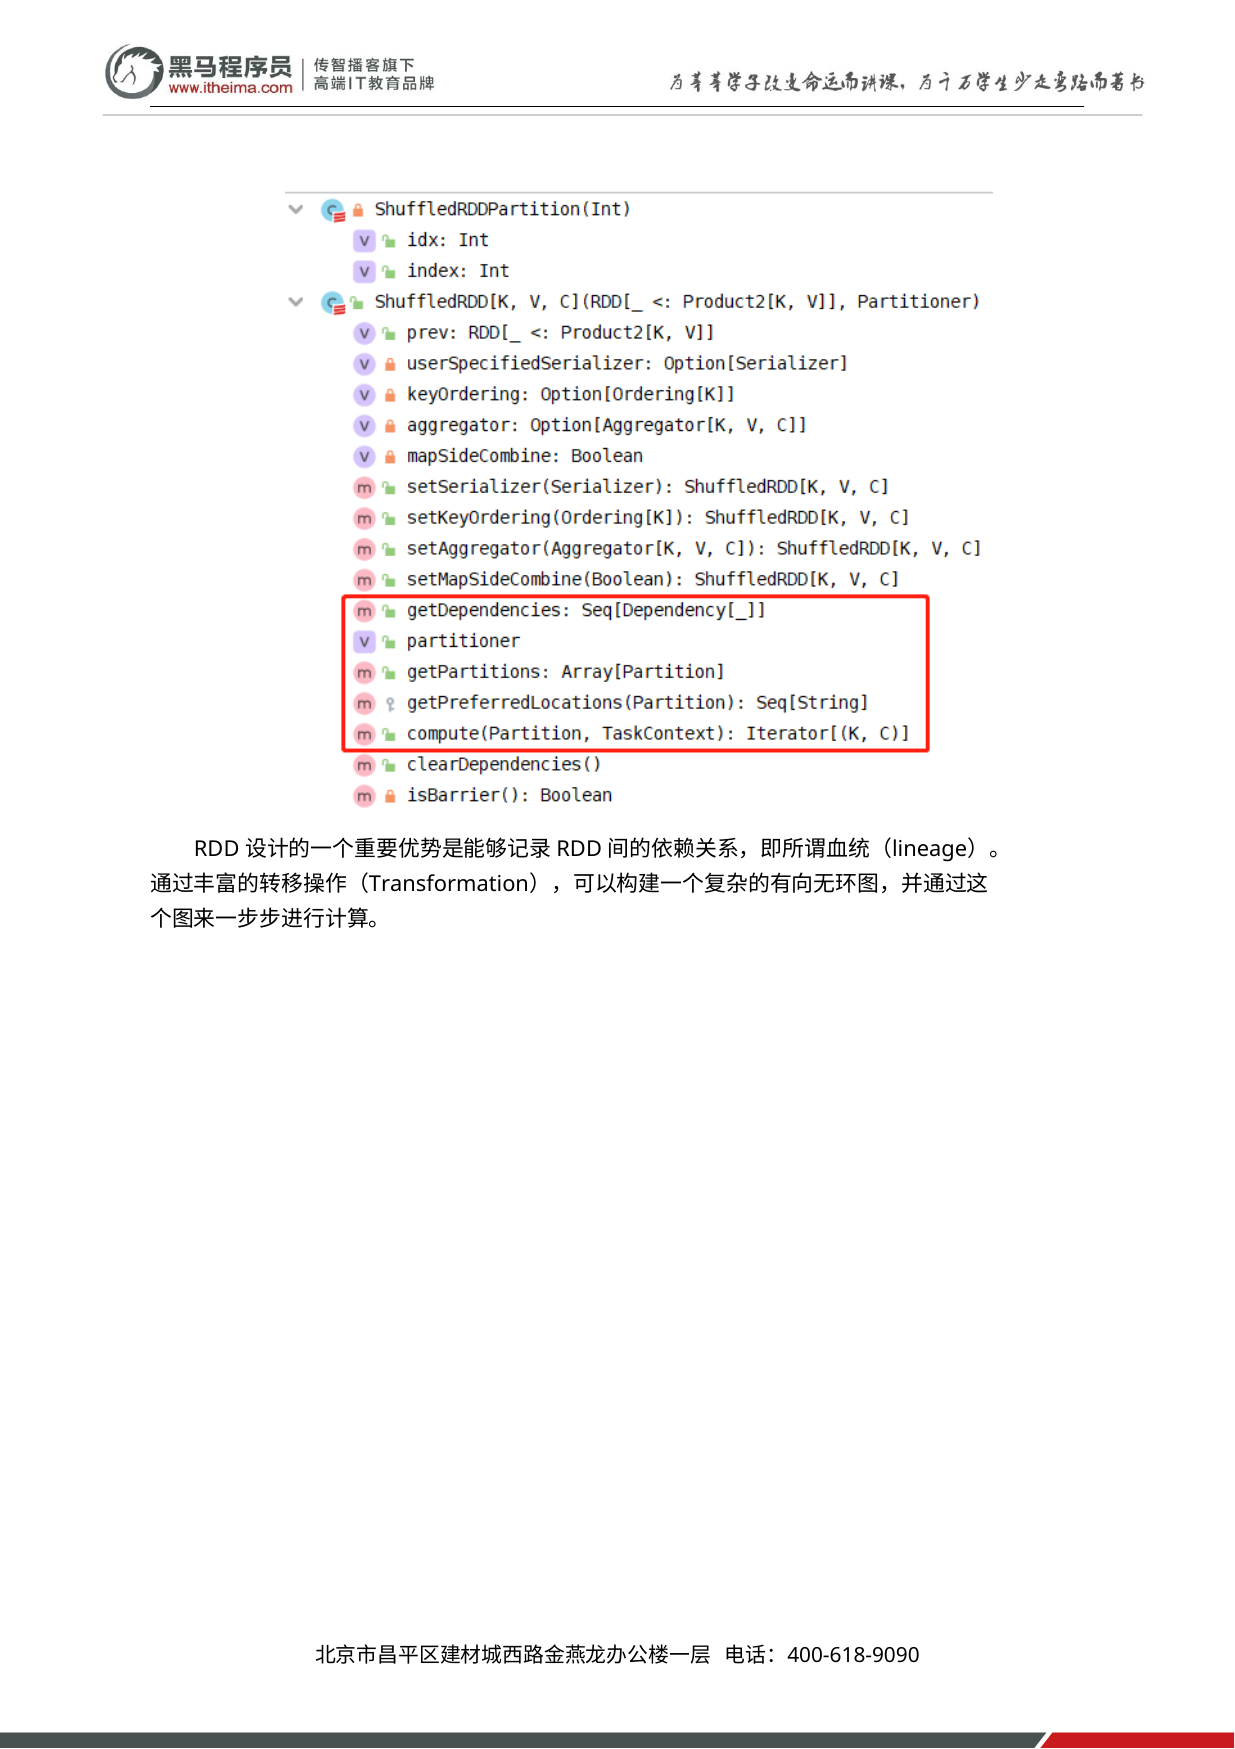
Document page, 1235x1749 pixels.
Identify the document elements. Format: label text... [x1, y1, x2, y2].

picture [285, 191, 993, 813]
text RDD 设计的一个重要优势是能够记录 RDD 间的依赖关系，即所谓血统（lineage）。 [150, 831, 1084, 863]
text 通过丰富的转移操作（Transformation），可以构建一个复杂的有向无环图，并通过这 [150, 866, 1084, 898]
text 个图来一步步进行计算。 [150, 901, 1084, 932]
picture [0, 1673, 1235, 1748]
picture [0, 0, 1235, 123]
